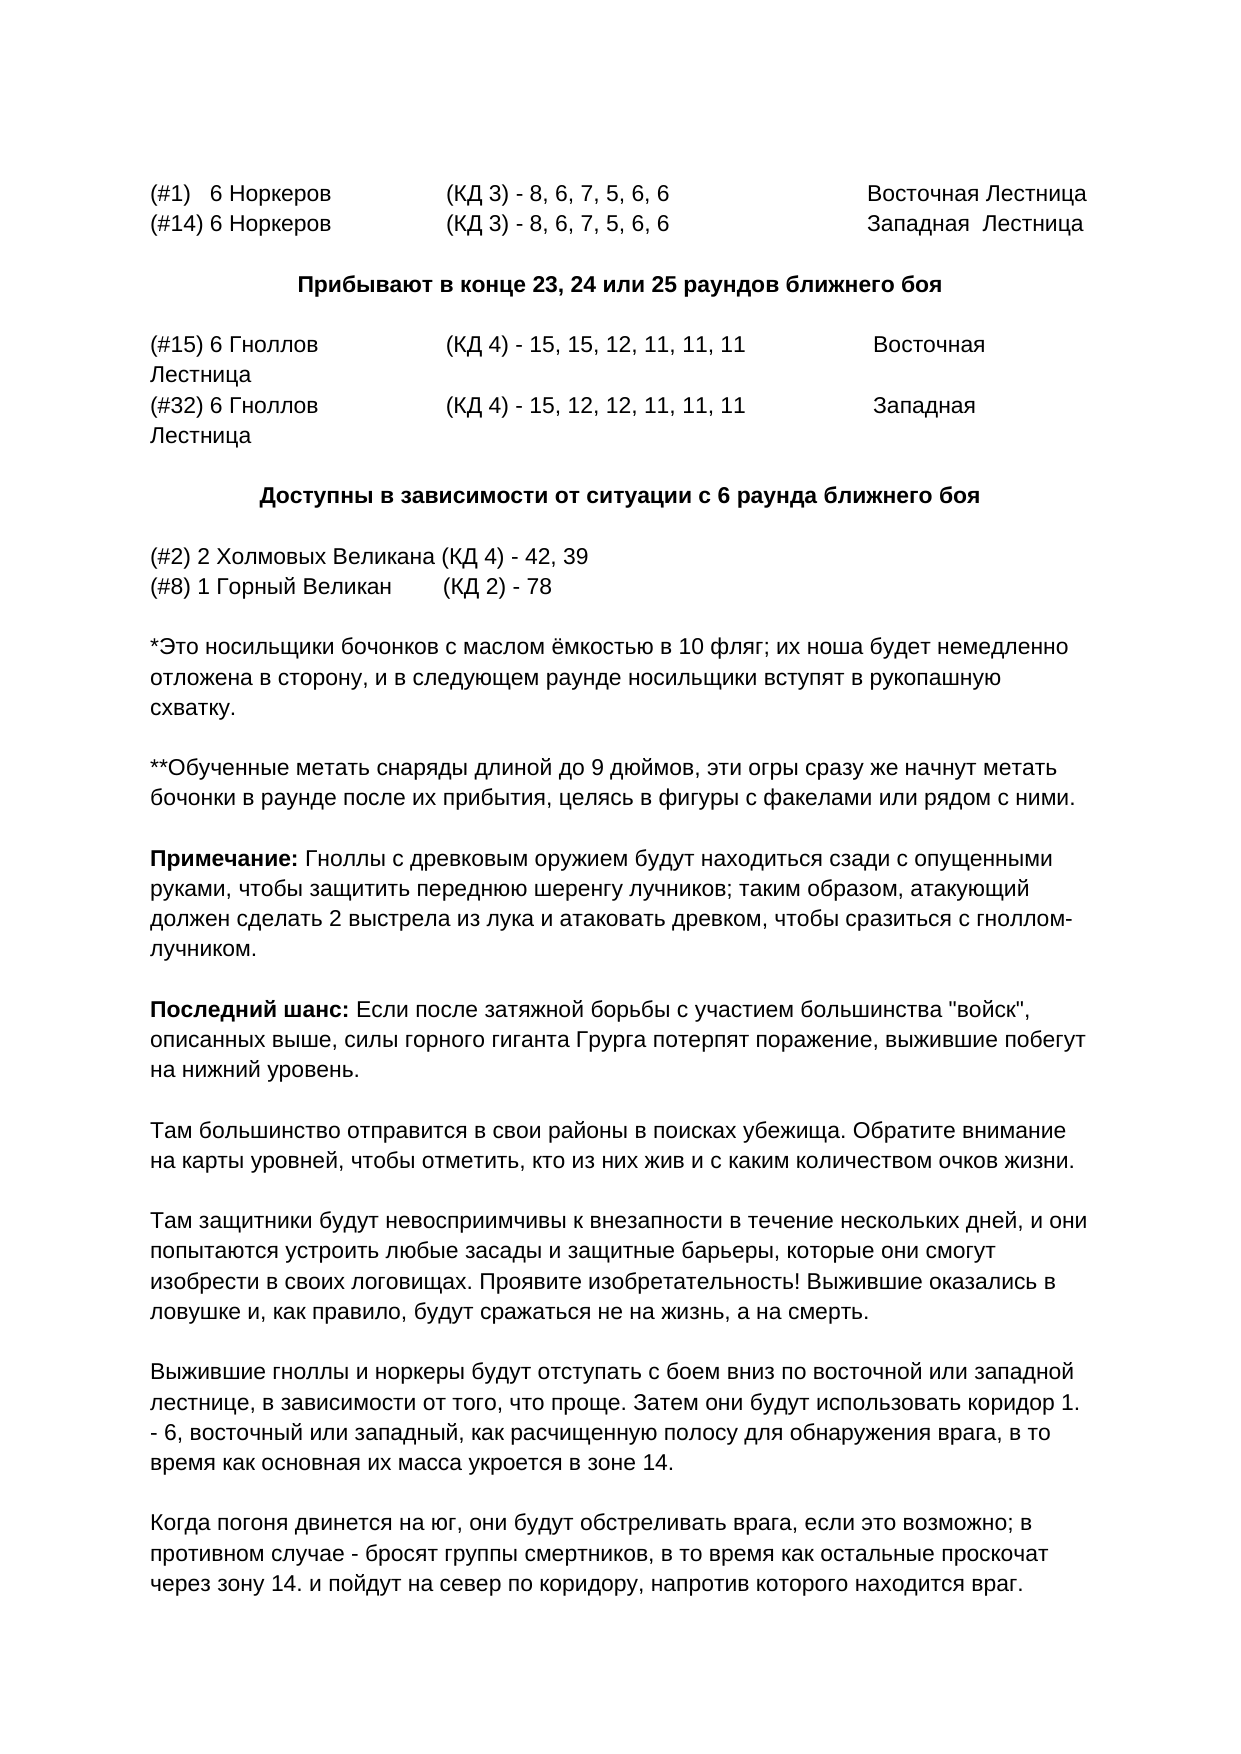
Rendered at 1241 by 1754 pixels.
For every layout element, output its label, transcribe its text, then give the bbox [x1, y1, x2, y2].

text Последний шанс: Если после затяжной борьбы с участием большинства "войск", описанных выше, силы горного гиганта Грурга потерпят поражение, выжившие побегут на нижний уровень. [150, 996, 1090, 1083]
text (#2) 2 Холмовых Великана (КД 4) - 42, 39 [150, 543, 1090, 569]
text *Это носильщики бочонков с маслом ёмкостью в 10 фляг; их ноша будет немедленно отложена в сторону, и в следующем раунде носильщики вступят в рукопашную схватку. [150, 633, 1090, 720]
text (#15) 6 Гноллов (КД 4) - 15, 15, 12, 11, 11, 11 Восточная Лестница [150, 331, 1090, 388]
text (#14) 6 Норкеров (КД 3) - 8, 6, 7, 5, 6, 6 Западная Лестница [150, 210, 1090, 237]
text Там защитники будут невосприимчивы к внезапности в течение нескольких дней, и они попытаются устроить любые засады и защитные барьеры, которые они смогут изобрести в своих логовищах. Проявите изобретательность! Выжившие оказались в ловушке и, как правило, будут сражаться не на жизнь, а на смерть. [150, 1207, 1090, 1324]
text **Обученные метать снаряды длиной до 9 дюймов, эти огры сразу же начнут метать бочонки в раунде после их прибытия, целясь в фигуры с факелами или рядом с ними. [150, 754, 1090, 811]
text Примечание: Гноллы с древковым оружием будут находиться сзади с опущенными руками, чтобы защитить переднюю шеренгу лучников; таким образом, атакующий должен сделать 2 выстрела из лука и атаковать древком, чтобы сразиться с гноллом-лучником. [150, 845, 1090, 962]
text Там большинство отправится в свои районы в поисках убежища. Обратите внимание на карты уровней, чтобы отметить, кто из них жив и с каким количеством очков жизни. [150, 1117, 1090, 1173]
text (#1) 6 Норкеров (КД 3) - 8, 6, 7, 5, 6, 6 Восточная Лестница [150, 180, 1090, 207]
text Прибывают в конце 23, 24 или 25 раундов ближнего боя [150, 271, 1090, 297]
text Выжившие гноллы и норкеры будут отступать с боем вниз по восточной или западной лестнице, в зависимости от того, что проще. Затем они будут использовать коридор 1. - 6, восточный или западный, как расчищенную полосу для обнаружения врага, в то время как основная их масса укроется в зоне 14. [150, 1358, 1090, 1475]
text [150, 1509, 1090, 1596]
text (#8) 1 Горный Великан (КД 2) - 78 [150, 573, 1090, 599]
text Доступны в зависимости от ситуации с 6 раунда ближнего боя [150, 482, 1090, 509]
text (#32) 6 Гноллов (КД 4) - 15, 12, 12, 11, 11, 11 Западная Лестница [150, 392, 1090, 448]
